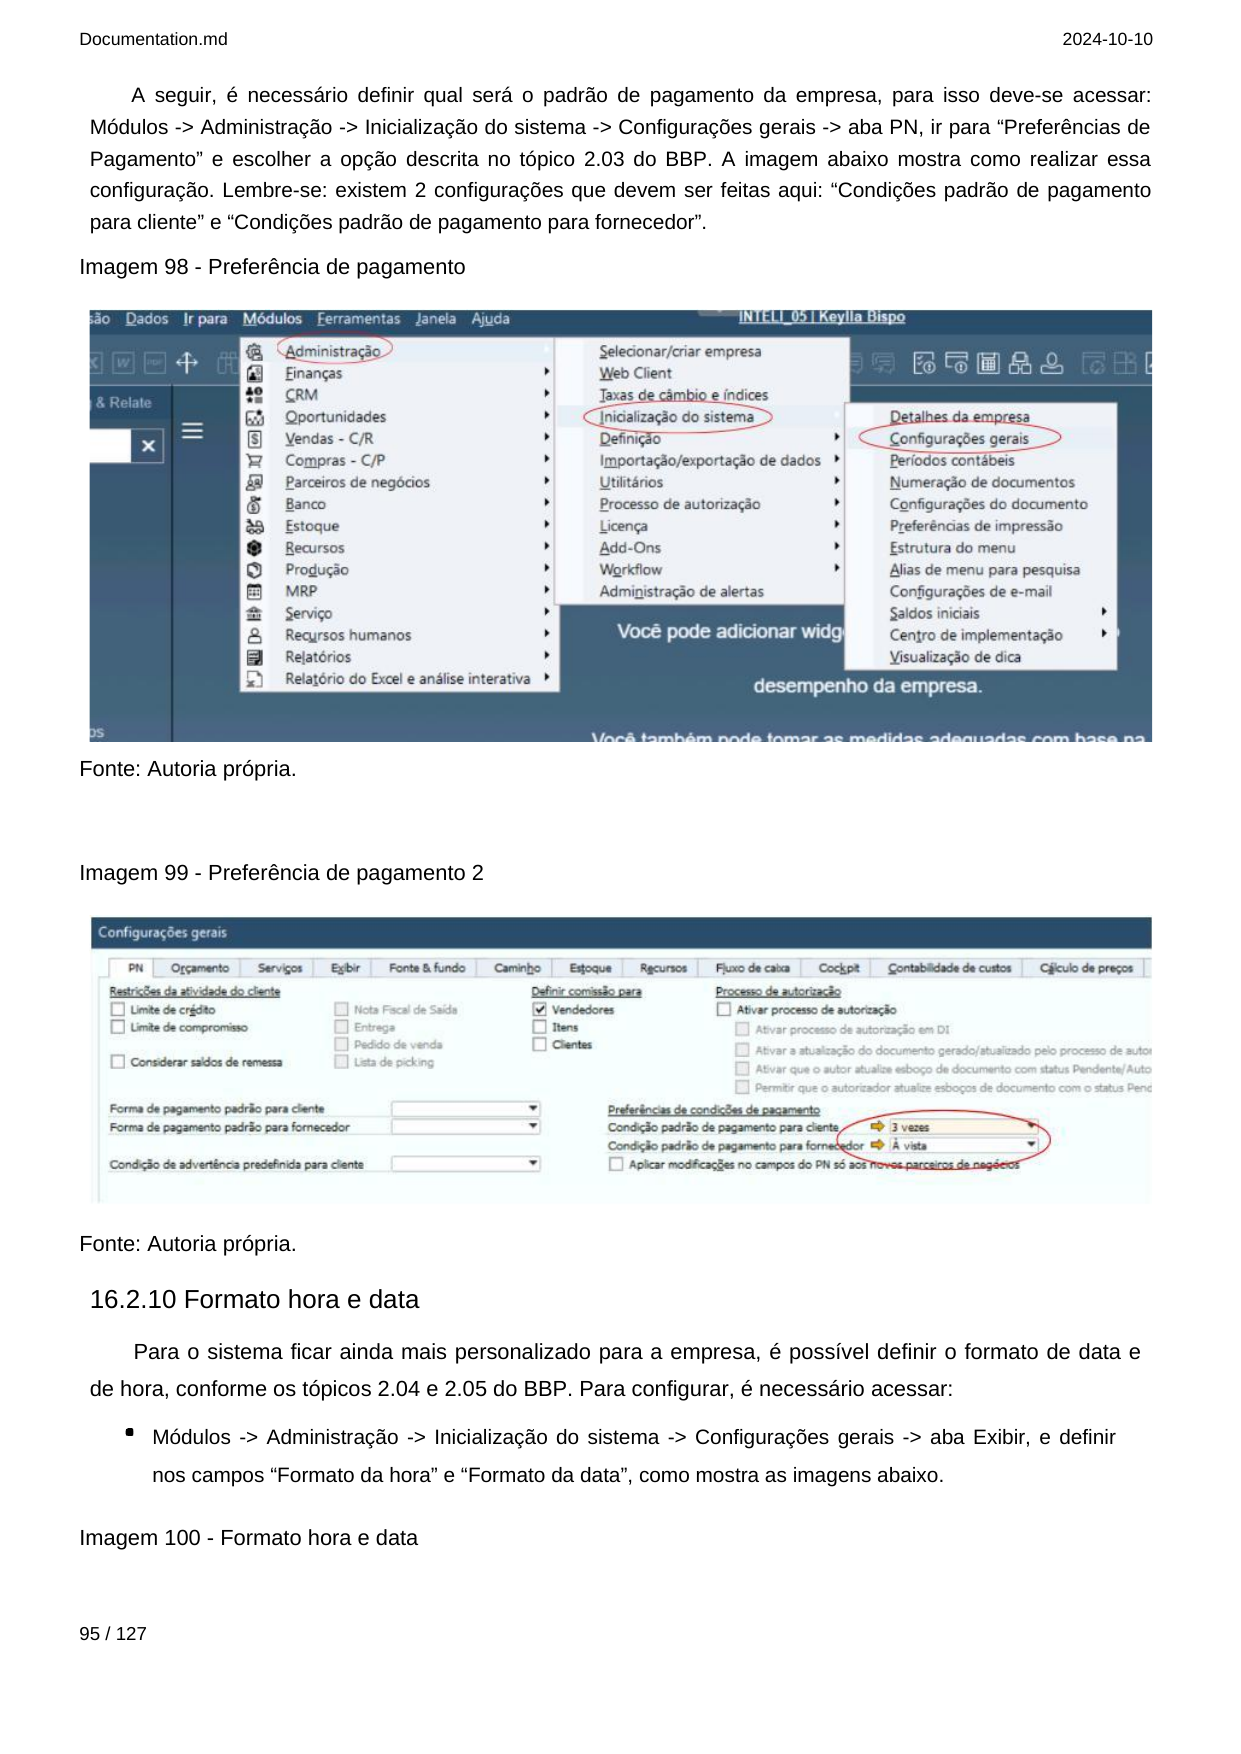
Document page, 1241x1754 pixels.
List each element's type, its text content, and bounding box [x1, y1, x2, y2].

text A seguir, é necessário definir qual será o padrão de pagamento da empresa, para isso deve-se acessar: Módulos -> Administração -> Inicialização do sistema -> Configurações gerais -> aba PN, ir para “Preferências de Pagamento” e escolher a opção descrita no tópico 2.03 do BBP. A imagem abaixo mostra como realizar essa configuração. Lembre-se: existem 2 configurações que devem ser feitas aqui: “Condições padrão de pagamento para cliente” e “Condições padrão de pagamento para fornecedor”. [89, 83, 1153, 234]
text Para o sistema ficar ainda mais personalizado para a empresa, é possível definir o formato de data e de hora, conforme os tópicos 2.04 e 2.05 do BBP. Para configurar, é necessário acessar: [89, 1339, 1142, 1401]
text Fonte: Autoria própria. [79, 756, 1163, 781]
text Imagem 99 - Preferência de pagamento 2 [79, 860, 1163, 885]
picture [89, 309, 1153, 742]
text Imagem 100 - Formato hora e data [79, 1525, 1163, 1550]
text Módulos -> Administração -> Inicialização do sistema -> Configurações gerais -> aba Exibir, e definir nos campos “Formato da hora” e “Formato da data”, como mostra as imagens abaixo. [152, 1425, 1117, 1487]
text Imagem 98 - Preferência de pagamento [79, 254, 1163, 279]
text Documentation.md 2024-10-10 [79, 28, 1161, 49]
picture [125, 1428, 134, 1436]
picture [89, 915, 1153, 1211]
text Fonte: Autoria própria. [79, 1231, 1163, 1257]
text 16.2.10 Formato hora e data [89, 1284, 1161, 1314]
text 95 / 127 [79, 1623, 1161, 1644]
